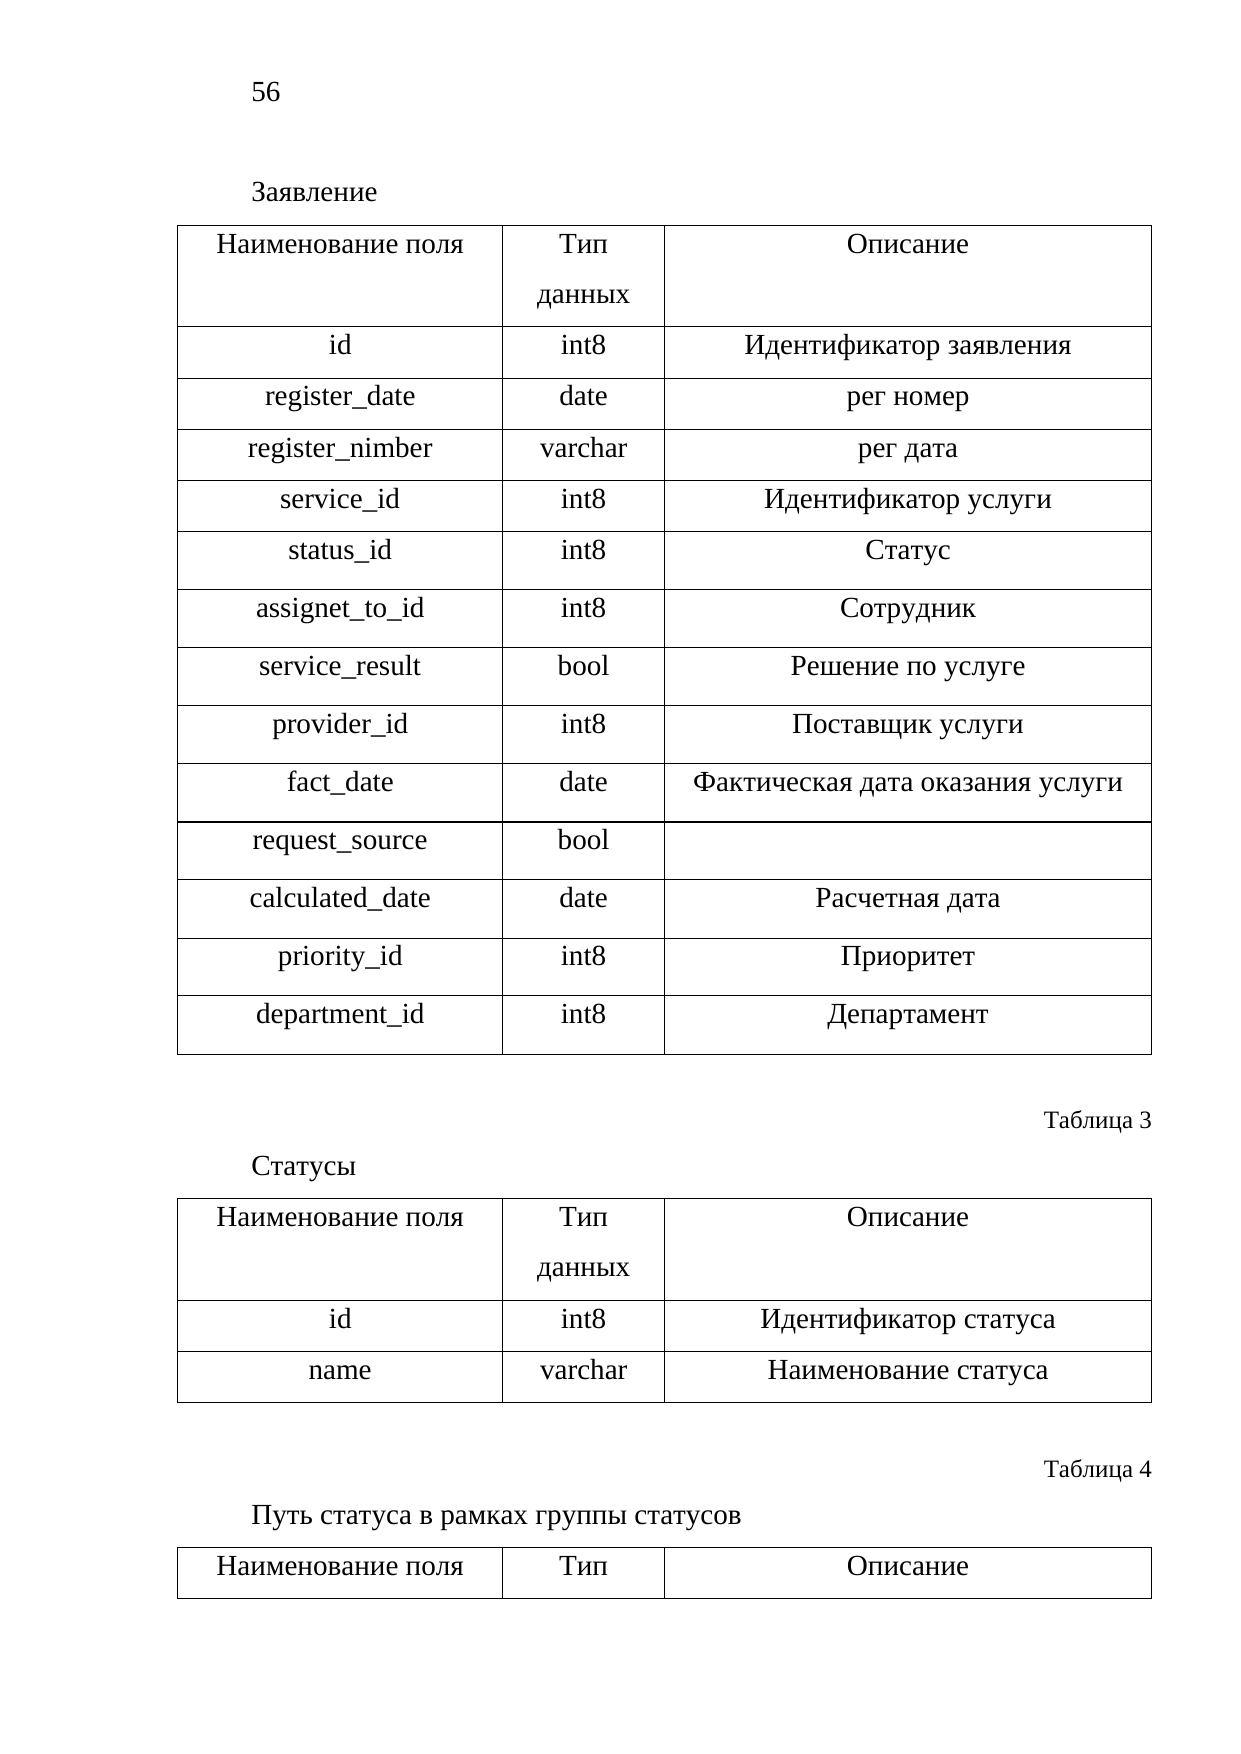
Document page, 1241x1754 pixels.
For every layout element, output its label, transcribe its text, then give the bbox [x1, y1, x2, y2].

table_cell int8 [503, 532, 664, 589]
table_cell int8 [503, 1301, 664, 1351]
table_header Описание [665, 1548, 1151, 1598]
table_cell priority_id [178, 939, 502, 995]
table_cell provider_id [178, 706, 502, 763]
table_cell service_id [178, 481, 502, 531]
table_cell Сотрудник [665, 590, 1151, 647]
table_cell register_date [178, 379, 502, 429]
table_cell status_id [178, 532, 502, 589]
table_cell date [503, 880, 664, 937]
table_cell department_id [178, 996, 502, 1053]
table_header Наименование поля [178, 1548, 502, 1598]
table_cell Расчетная дата [665, 880, 1151, 937]
text Статусы [177, 1148, 1152, 1181]
text Заявление [177, 174, 1152, 208]
table_cell varchar [503, 430, 664, 480]
table_cell рег номер [665, 379, 1151, 429]
table_cell Департамент [665, 996, 1151, 1053]
table_header Описание [665, 1199, 1151, 1300]
table_cell fact_date [178, 764, 502, 821]
table_cell bool [503, 823, 664, 879]
table_cell int8 [503, 327, 664, 377]
table_header Тип данных [503, 1548, 664, 1598]
table_cell int8 [503, 939, 664, 995]
table_cell Идентификатор статуса [665, 1301, 1151, 1351]
table_cell int8 [503, 706, 664, 763]
text Таблица 3 [177, 1105, 1152, 1133]
table_header Наименование поля [178, 226, 502, 326]
table_cell date [503, 764, 664, 821]
table_cell bool [503, 648, 664, 705]
table_cell varchar [503, 1352, 664, 1402]
table_cell int8 [503, 590, 664, 647]
table_cell Идентификатор услуги [665, 481, 1151, 531]
table_cell int8 [503, 996, 664, 1053]
table_cell calculated_date [178, 880, 502, 937]
table_header Тип данных [503, 1199, 664, 1300]
table_cell Приоритет [665, 939, 1151, 995]
table_cell id [178, 1301, 502, 1351]
table_cell Решение по услуге [665, 648, 1151, 705]
table_cell assignet_to_id [178, 590, 502, 647]
table_cell int8 [503, 481, 664, 531]
table_cell Наименование статуса [665, 1352, 1151, 1402]
table_header Тип данных [503, 226, 664, 326]
table_cell Поставщик услуги [665, 706, 1151, 763]
table_cell рег дата [665, 430, 1151, 480]
table_cell Фактическая дата оказания услуги [665, 764, 1151, 821]
table_cell id [178, 327, 502, 377]
table_header Наименование поля [178, 1199, 502, 1300]
table_cell register_nimber [178, 430, 502, 480]
table_cell date [503, 379, 664, 429]
table_cell Статус [665, 532, 1151, 589]
table_cell service_result [178, 648, 502, 705]
text Путь статуса в рамках группы статусов [177, 1497, 1152, 1530]
table_cell request_source [178, 823, 502, 879]
table_cell name [178, 1352, 502, 1402]
table_cell [665, 823, 1151, 879]
text Таблица 4 [177, 1454, 1152, 1482]
table_cell Идентификатор заявления [665, 327, 1151, 377]
table_header Описание [665, 226, 1151, 326]
